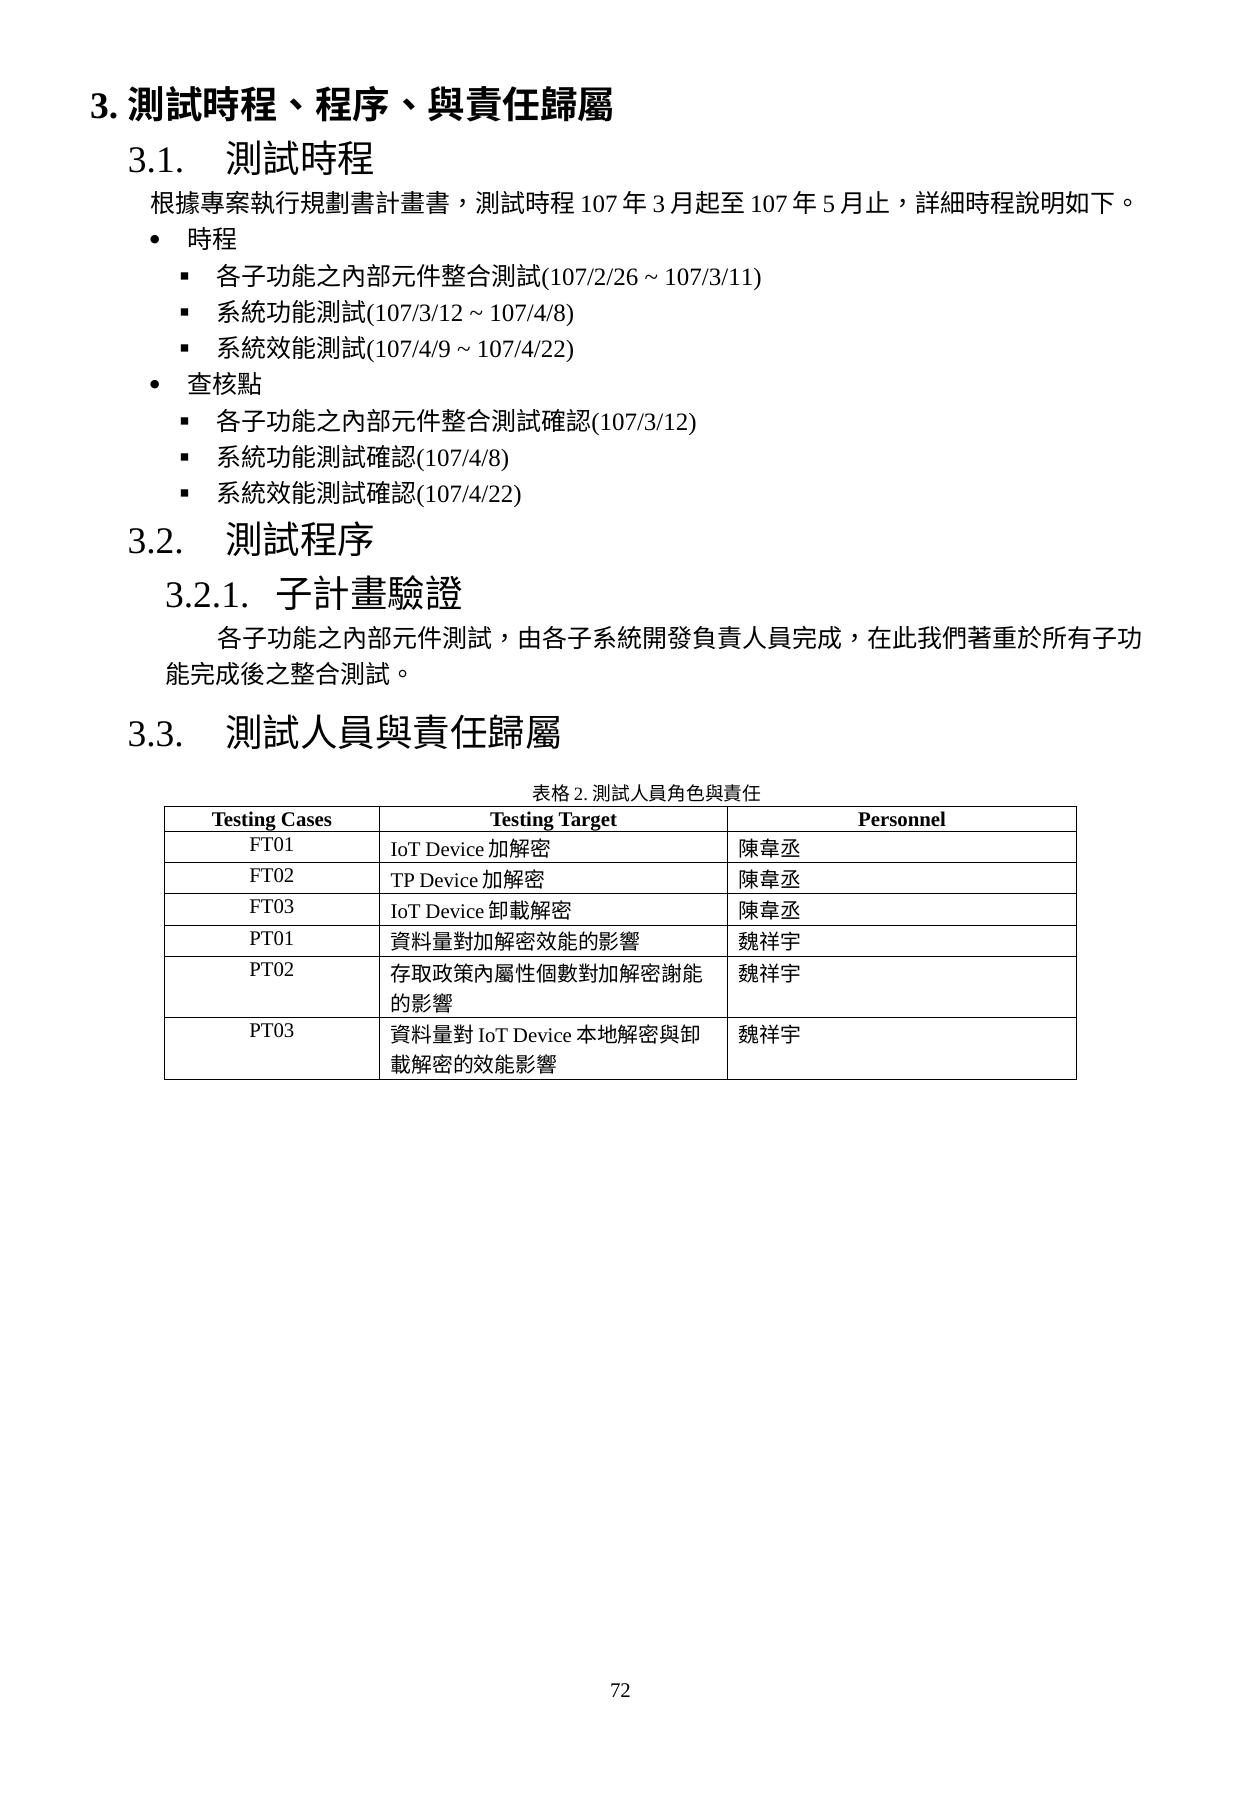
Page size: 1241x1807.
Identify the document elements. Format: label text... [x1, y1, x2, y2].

table_cell FT02 [165, 863, 379, 893]
table_cell TP Device加解密 [380, 863, 727, 893]
table_cell 魏祥宇 [728, 926, 1076, 956]
table_cell IoT Device加解密 [380, 832, 727, 862]
table_cell 存取政策內屬性個數對加解密謝能的影響 [380, 957, 727, 1017]
list 系統效能測試確認(107/4/22) [179, 473, 1165, 510]
table_cell 陳韋丞 [728, 894, 1076, 924]
list 各子功能之內部元件整合測試確認(107/3/12) [179, 401, 1165, 437]
table_header Testing Target [380, 807, 727, 831]
list 測試時程、程序、與責任歸屬 [90, 75, 1165, 129]
table_cell PT02 [165, 957, 379, 1017]
list 測試人員與責任歸屬 [127, 703, 1165, 758]
list 系統效能測試(107/4/9 ~ 107/4/22) [179, 328, 1165, 365]
list 子計畫驗證 [165, 564, 1165, 618]
table_cell 魏祥宇 [728, 957, 1076, 1017]
table_cell 陳韋丞 [728, 863, 1076, 893]
list 各子功能之內部元件整合測試(107/2/26 ~ 107/3/11) [179, 256, 1165, 292]
list 時程 [150, 220, 1165, 256]
list 測試時程 [128, 129, 1165, 183]
table_cell IoT Device卸載解密 [380, 894, 727, 924]
table_header Testing Cases [165, 807, 379, 831]
table_cell PT01 [165, 926, 379, 956]
list 系統功能測試(107/3/12 ~ 107/4/8) [179, 292, 1165, 328]
list 系統功能測試確認(107/4/8) [179, 437, 1165, 473]
list 測試程序 [127, 510, 1165, 564]
table_cell 魏祥宇 [728, 1018, 1076, 1079]
table_cell 陳韋丞 [728, 832, 1076, 862]
table_cell FT03 [165, 894, 379, 924]
table_cell PT03 [165, 1018, 379, 1079]
text 表格 2. 測試人員角色與責任 [75, 778, 1165, 806]
list 查核點 [150, 365, 1165, 401]
text 各子功能之內部元件測試，由各子系統開發負責人員完成，在此我們著重於所有子功能完成後之整合測試。 [165, 618, 1165, 691]
table_header Personnel [728, 807, 1076, 831]
text 根據專案執行規劃書計畫書，測試時程107年3月起至107年5月止，詳細時程說明如下。 [127, 183, 1165, 220]
table_cell 資料量對IoT Device本地解密與卸載解密的效能影響 [380, 1018, 727, 1079]
table_cell FT01 [165, 832, 379, 862]
table_cell 資料量對加解密效能的影響 [380, 926, 727, 956]
